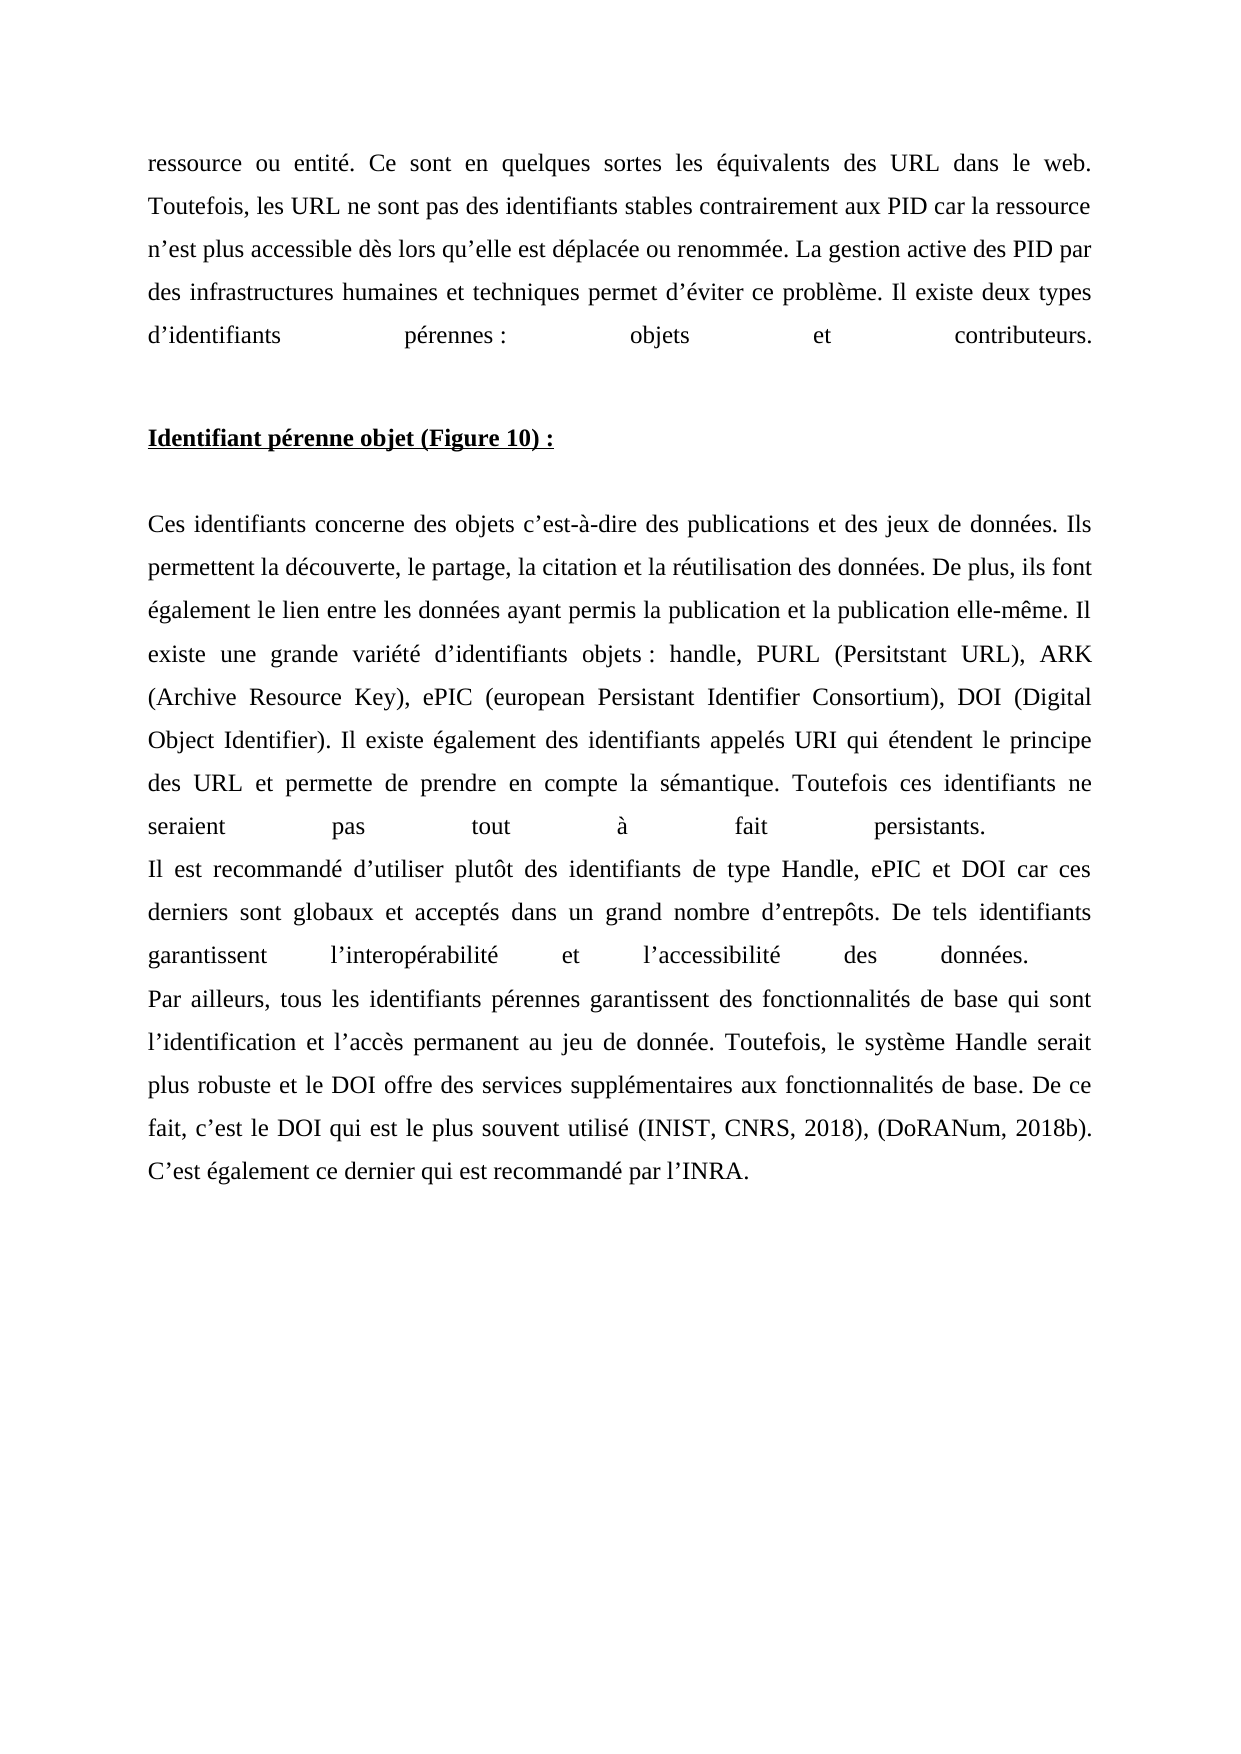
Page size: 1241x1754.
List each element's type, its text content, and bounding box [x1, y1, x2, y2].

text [148, 148, 1093, 392]
text Ces identifiants concerne des objets c’est-à-dire des publications et des jeux de données. Ils permettent la découverte, le partage, la citation et la réutilisation des données. De plus, ils font également le lien entre les données ayant permis la publication et la publication elle-même. Il existe une grande variété d’identifiants objets : handle, PURL (Persitstant URL), ARK (Archive Resource Key), ePIC (european Persistant Identifier Consortium), DOI (Digital Object Identifier). Il existe également des identifiants appelés URI qui étendent le principe des URL et permette de prendre en compte la sémantique. Toutefois ces identifiants ne seraient pas tout à fait persistants. Il est recommandé d’utiliser plutôt des identifiants de type Handle, ePIC et DOI car ces derniers sont globaux et acceptés dans un grand nombre d’entrepôts. De tels identifiants garantissent l’interopérabilité et l’accessibilité des données. Par ailleurs, tous les identifiants pérennes garantissent des fonctionnalités de base qui sont l’identification et l’accès permanent au jeu de donnée. Toutefois, le système Handle serait plus robuste et le DOI offre des services supplémentaires aux fonctionnalités de base. De ce fait, c’est le DOI qui est le plus souvent utilisé (INIST, CNRS, 2018), (DoRANum, 2018b). C’est également ce dernier qui est recommandé par l’INRA. [148, 466, 1093, 1185]
subtitle Identifiant pérenne objet (Figure 10) : [148, 423, 1093, 452]
